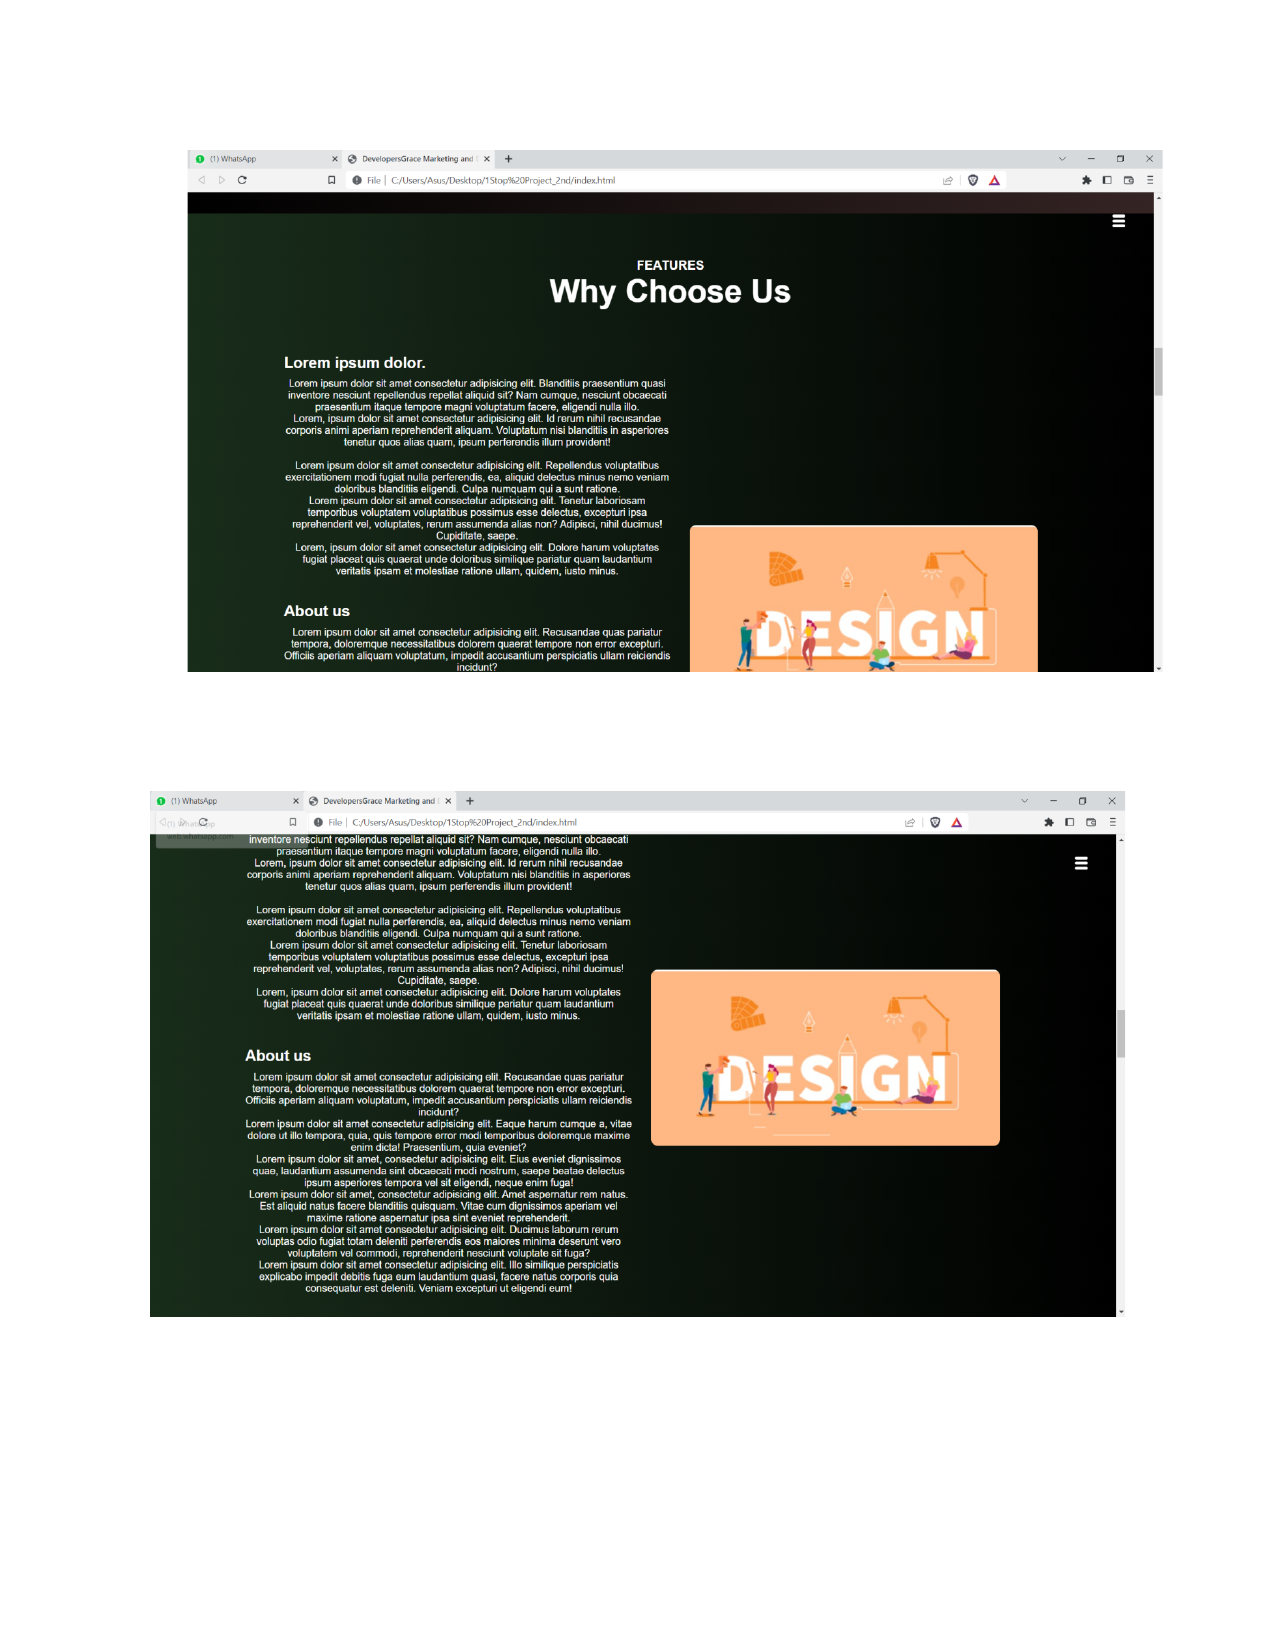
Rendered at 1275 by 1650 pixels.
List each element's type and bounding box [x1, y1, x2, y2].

picture [187, 150, 1163, 672]
picture [150, 791, 1125, 1317]
